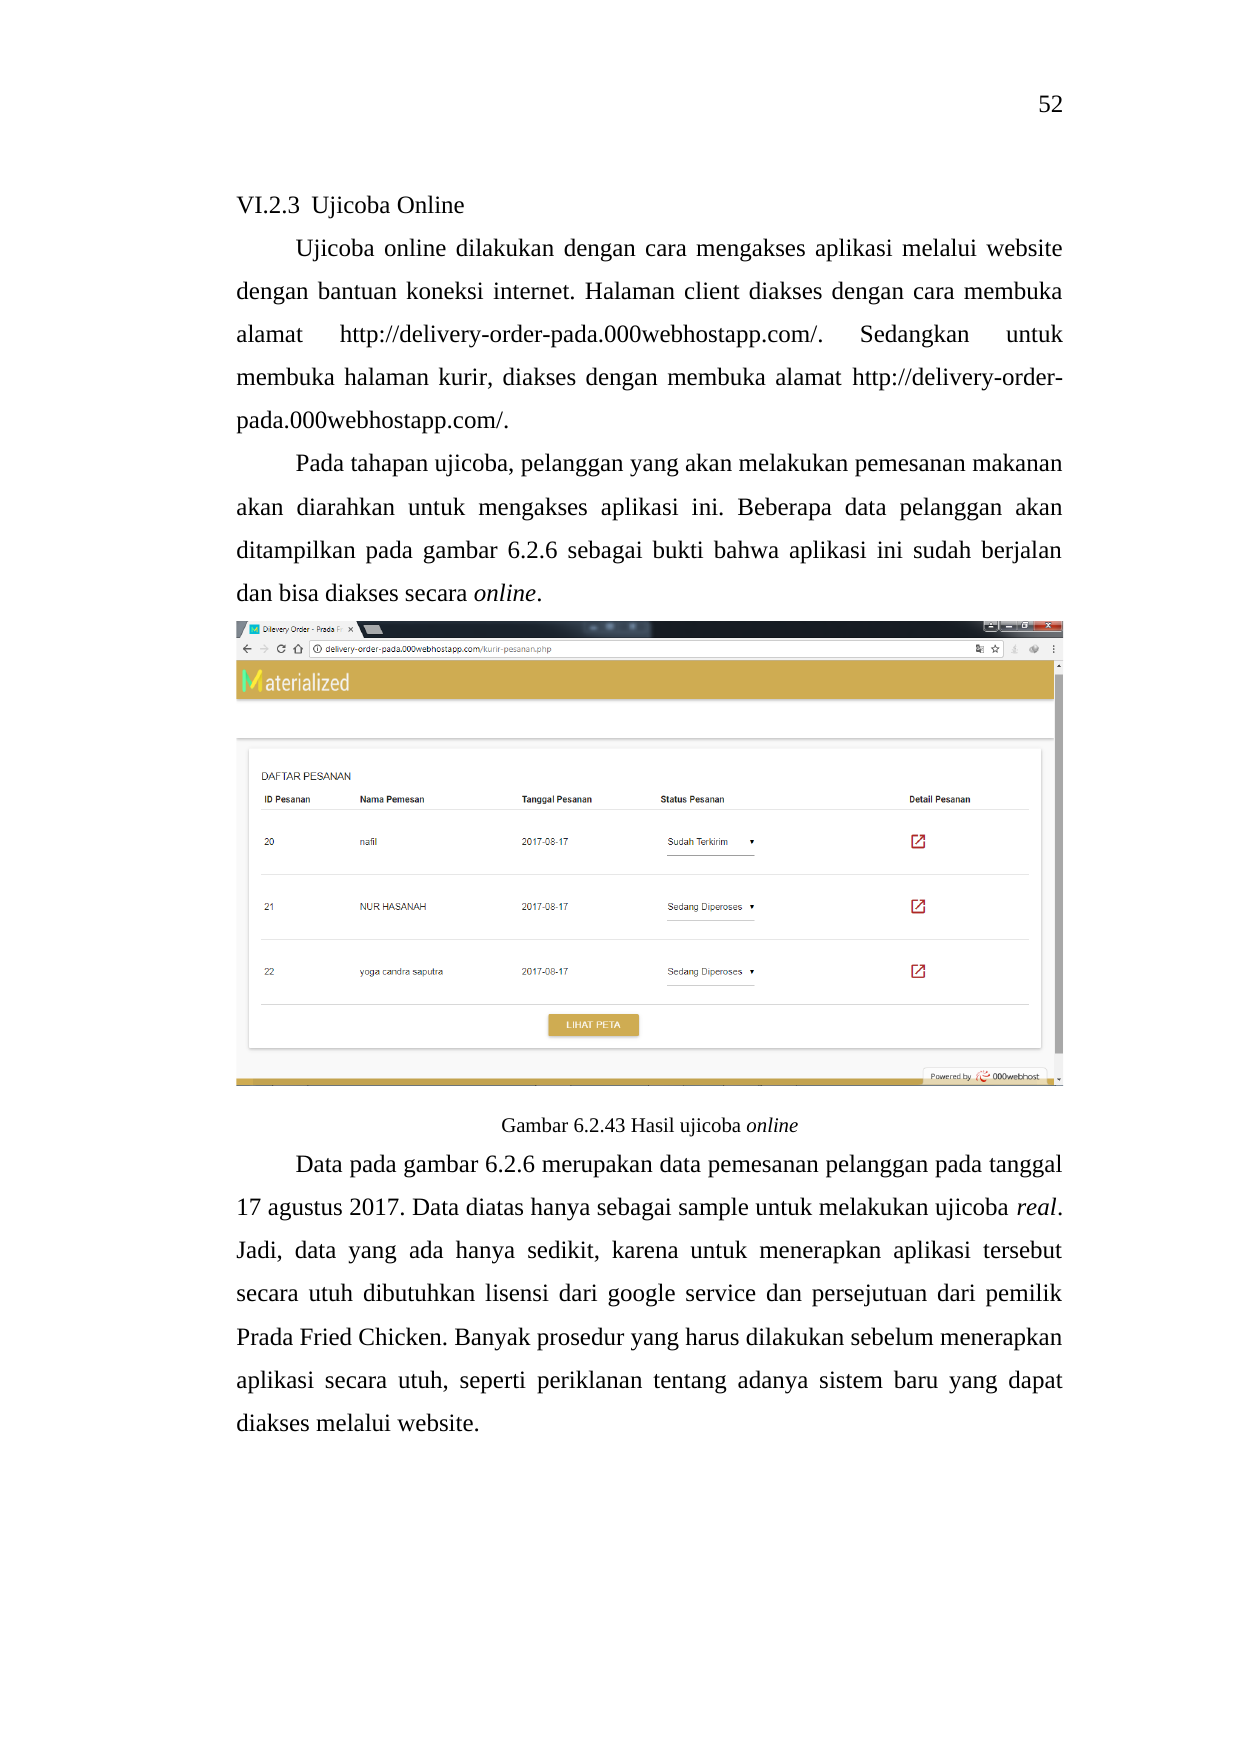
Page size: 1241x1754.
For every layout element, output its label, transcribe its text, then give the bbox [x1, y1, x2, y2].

text Pada tahapan ujicoba, pelanggan yang akan melakukan pemesanan makanan akan diarahkan untuk mengakses aplikasi ini. Beberapa data pelanggan akan ditampilkan pada gambar 6.2.6 sebagai bukti bahwa aplikasi ini sudah berjalan dan bisa diakses secara online. [236, 448, 1063, 607]
text Ujicoba online dilakukan dengan cara mengakses aplikasi melalui website dengan bantuan koneksi internet. Halaman client diakses dengan cara membuka alamat http://delivery-order-pada.000webhostapp.com/. Sedangkan untuk membuka halaman kurir, diakses dengan membuka alamat http://delivery-order-pada.000webhostapp.com/. [236, 233, 1063, 434]
text Data pada gambar 6.2.6 merupakan data pemesanan pelanggan pada tanggal 17 agustus 2017. Data diatas hanya sebagai sample untuk melakukan ujicoba real. Jadi, data yang ada hanya sedikit, karena untuk menerapkan aplikasi tersebut secara utuh dibutuhkan lisensi dari google service dan persejutuan dari pemilik Prada Fried Chicken. Banyak prosedur yang harus dilakukan sebelum menerapkan aplikasi secara utuh, seperti periklanan tentang adanya sistem baru yang dapat diakses melalui website. [236, 1149, 1063, 1437]
subtitle Ujicoba Online [236, 190, 1063, 218]
picture [236, 621, 1064, 1086]
